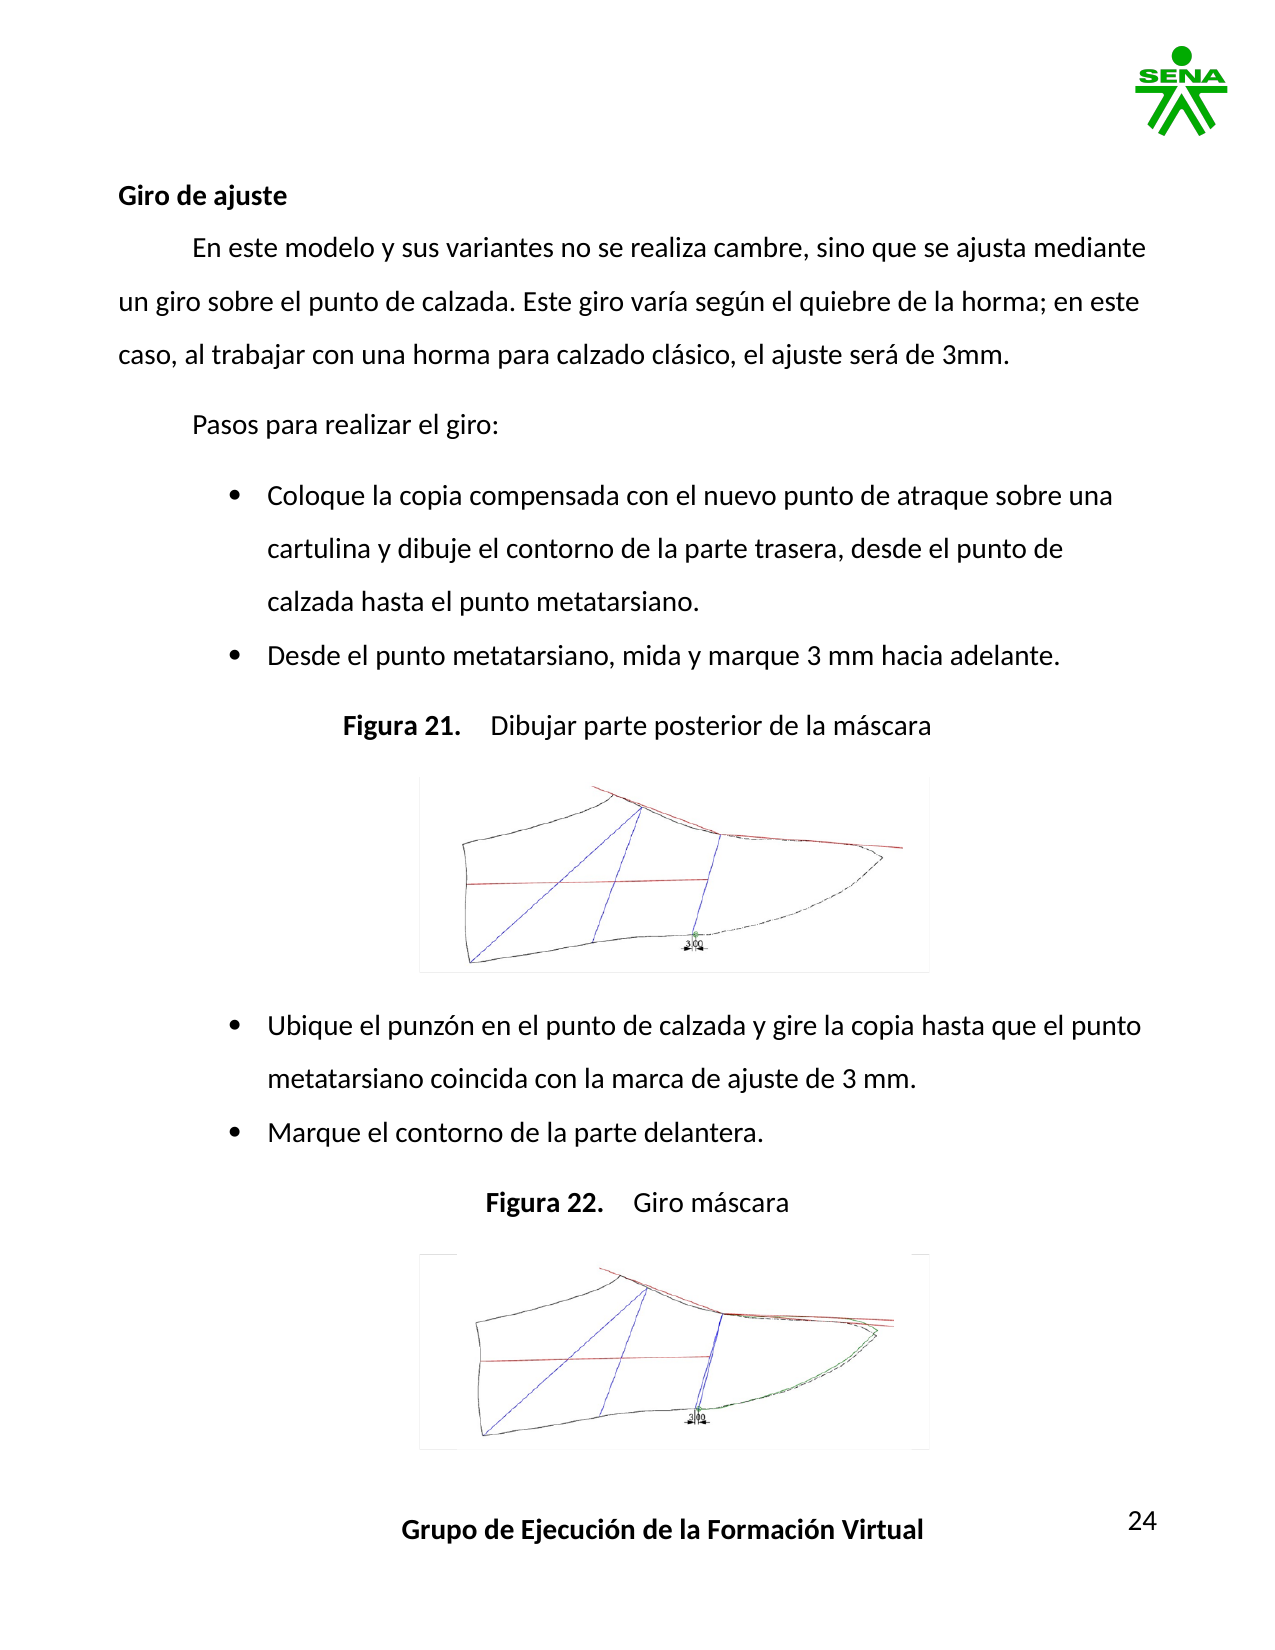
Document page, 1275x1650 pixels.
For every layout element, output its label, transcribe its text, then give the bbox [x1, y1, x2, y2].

list Coloque la copia compensada con el nuevo punto de atraque sobre una cartulina y dibuje el contorno de la parte trasera, desde el punto de calzada hasta el punto metatarsiano. [229, 477, 1157, 619]
text Dibujar parte posterior de la máscara [118, 707, 1157, 743]
list Desde el punto metatarsiano, mida y marque 3 mm hacia adelante. [229, 637, 1157, 672]
text Pasos para realizar el giro: [118, 406, 1157, 442]
text Giro máscara [118, 1184, 1157, 1220]
picture [419, 777, 930, 973]
picture [1135, 46, 1228, 136]
list Marque el contorno de la parte delantera. [229, 1114, 1157, 1150]
subtitle Giro de ajuste [118, 177, 1157, 213]
text En este modelo y sus variantes no se realiza cambre, sino que se ajusta mediante un giro sobre el punto de calzada. Este giro varía según el quiebre de la horma; en este caso, al trabajar con una horma para calzado clásico, el ajuste será de 3mm. [118, 229, 1157, 372]
list Ubique el punzón en el punto de calzada y gire la copia hasta que el punto metatarsiano coincida con la marca de ajuste de 3 mm. [229, 1007, 1157, 1096]
picture [419, 1254, 930, 1450]
